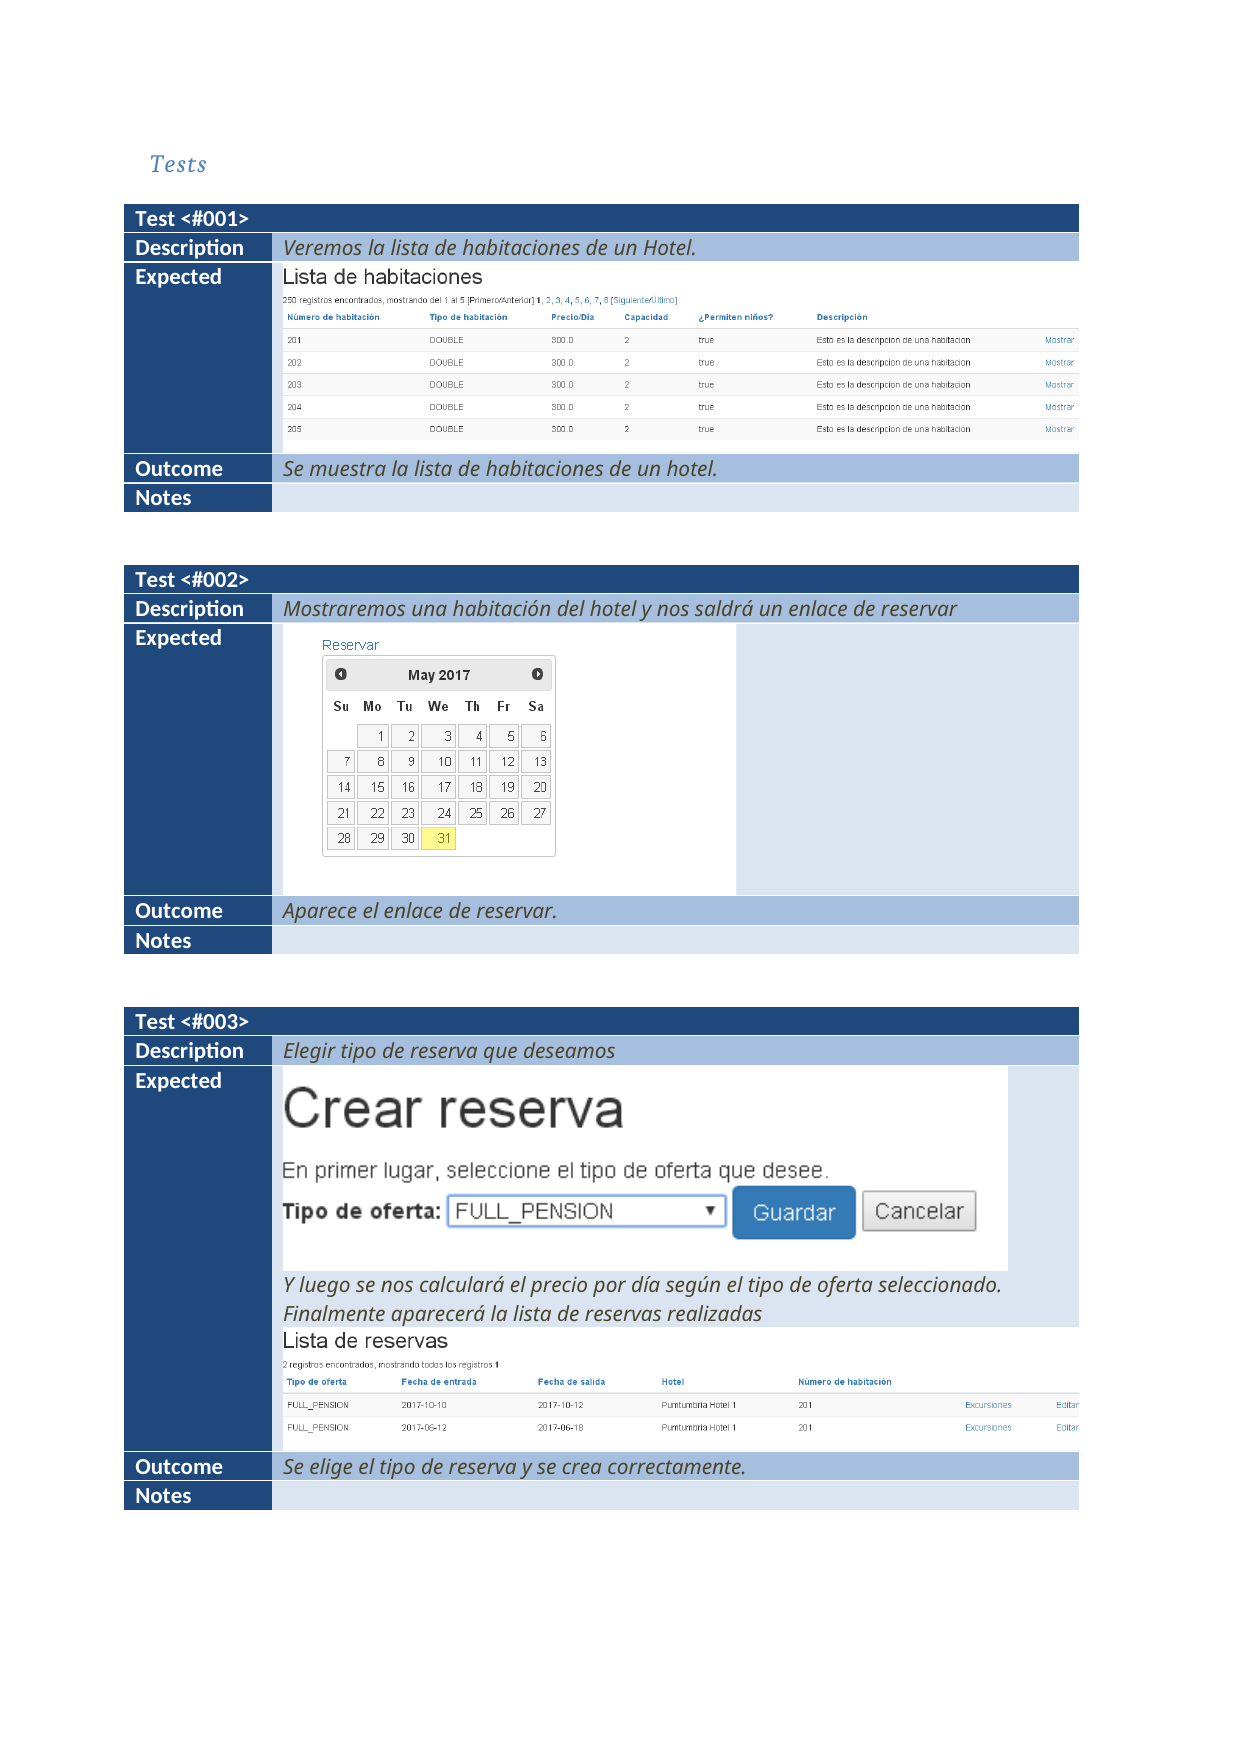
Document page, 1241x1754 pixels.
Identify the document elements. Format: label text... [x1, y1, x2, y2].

table_cell Aparece el enlace de reservar. [272, 896, 1079, 925]
table_cell Description [124, 233, 272, 261]
table_cell Description [124, 1036, 272, 1065]
picture [282, 623, 737, 896]
table_cell Elegir tipo de reserva que deseamos [272, 1036, 1079, 1065]
table_cell Y luego se nos calculará el precio por día según el tipo de oferta seleccionado. Finalmente aparecerá la lista de reservas realizadas [272, 1066, 1079, 1451]
table_cell [272, 926, 1079, 954]
table_cell Se muestra la lista de habitaciones de un hotel. [272, 454, 1079, 482]
table_cell Expected [124, 1066, 272, 1451]
table_cell [272, 1481, 1079, 1510]
table_cell Se elige el tipo de reserva y se crea correctamente. [272, 1452, 1079, 1480]
table_cell Notes [124, 484, 272, 512]
table_header Test <#003> [124, 1007, 1079, 1035]
table_header Test <#001> [124, 204, 1079, 232]
table_cell Outcome [124, 896, 272, 925]
table_cell Veremos la lista de habitaciones de un Hotel. [272, 233, 1079, 261]
table_cell Outcome [124, 454, 272, 482]
table_cell Outcome [124, 1452, 272, 1480]
table_cell Notes [124, 1481, 272, 1510]
table_cell Description [124, 594, 272, 622]
table_cell [272, 484, 1079, 512]
table_cell [272, 263, 282, 453]
table_cell Mostraremos una habitación del hotel y nos saldrá un enlace de reservar [272, 594, 1079, 622]
subtitle Tests [150, 150, 1090, 179]
table_cell [737, 624, 1079, 895]
table_cell Notes [124, 926, 272, 954]
table_cell [272, 624, 282, 895]
picture [282, 1065, 1008, 1271]
table_cell Expected [124, 624, 272, 895]
table_header Test <#002> [124, 565, 1079, 593]
table_cell Expected [124, 263, 272, 453]
picture [282, 1327, 1079, 1451]
picture [282, 262, 1079, 453]
